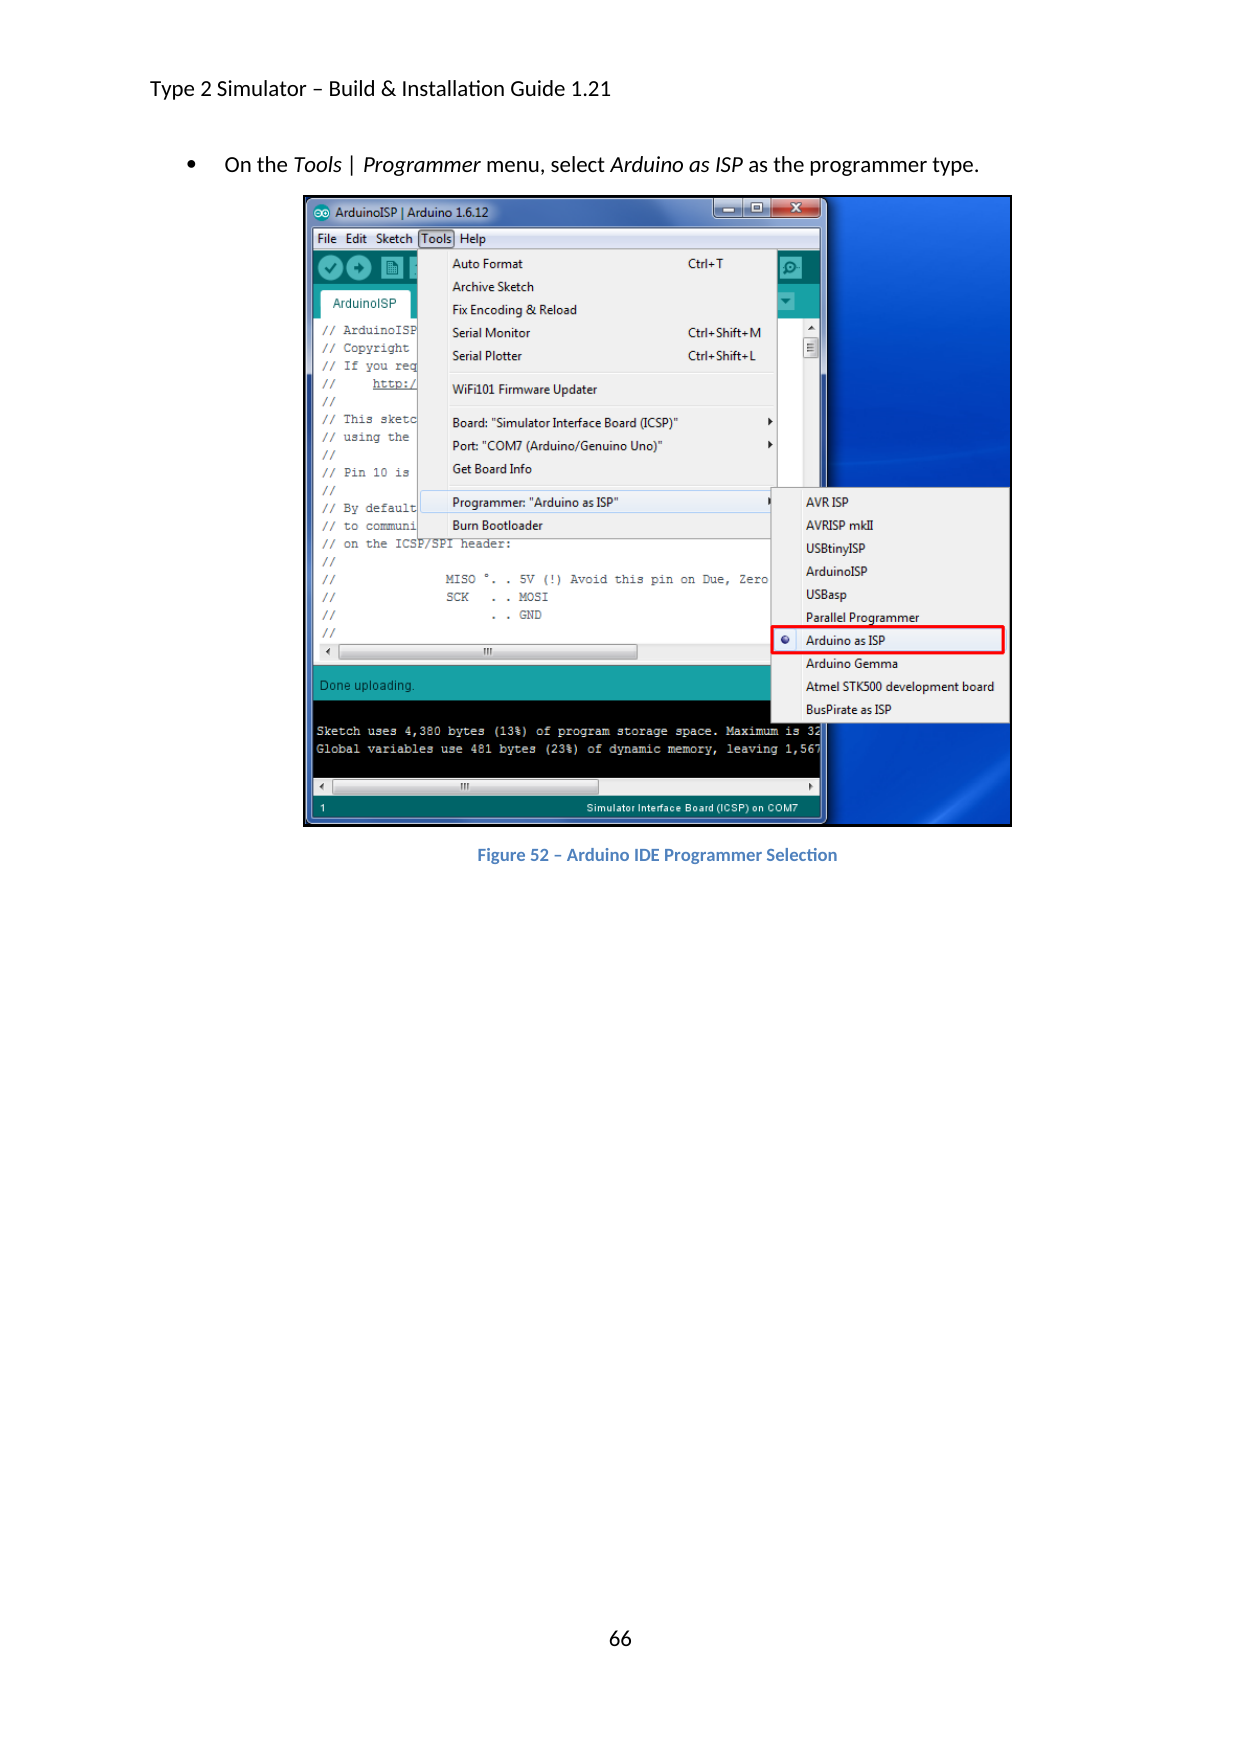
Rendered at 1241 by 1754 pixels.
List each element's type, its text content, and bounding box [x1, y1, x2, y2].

picture [305, 197, 1010, 824]
text Figure 52 – Arduino IDE Programmer Selection [225, 843, 1090, 866]
list On the Tools | Programmer menu, select Arduino as ISP as the programmer type. [187, 150, 1090, 178]
